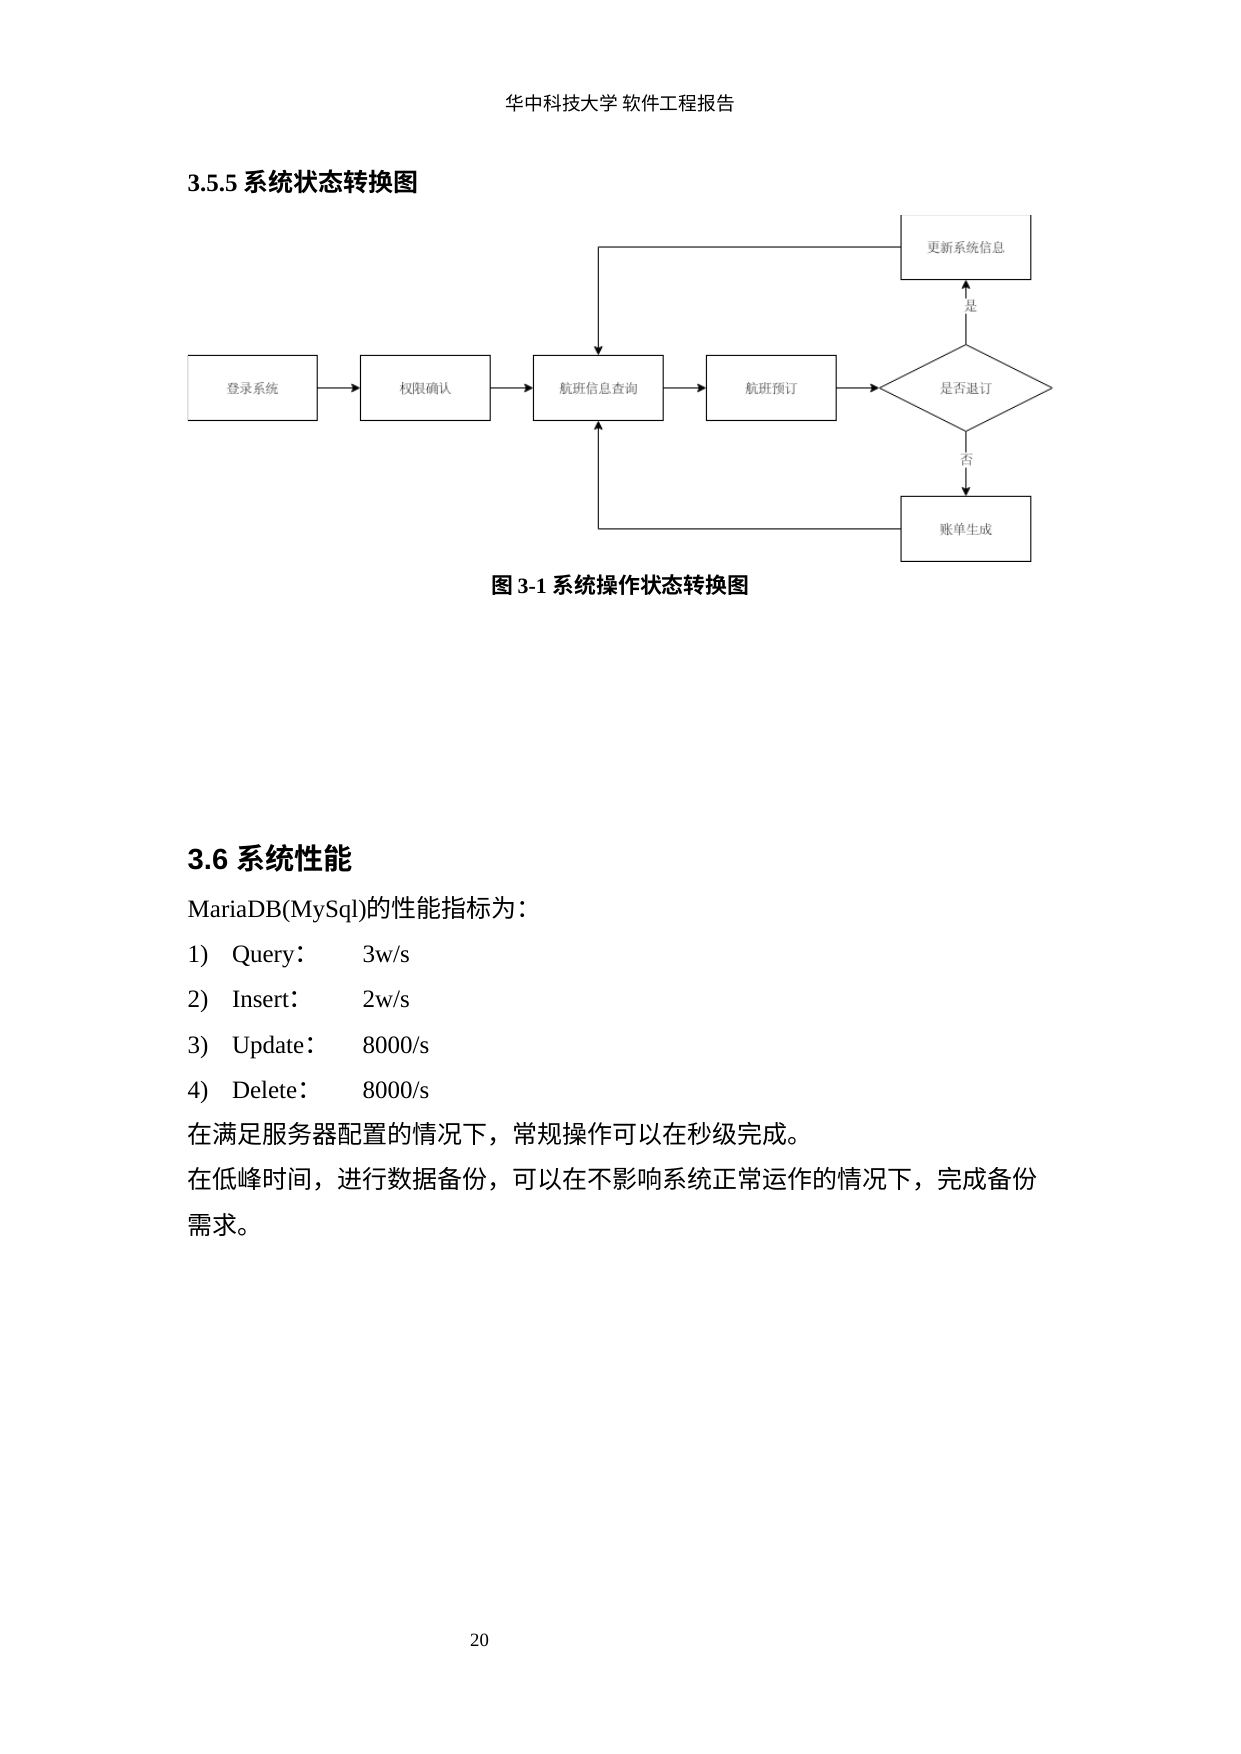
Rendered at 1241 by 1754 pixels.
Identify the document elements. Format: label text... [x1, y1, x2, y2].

text 在低峰时间，进行数据备份，可以在不影响系统正常运作的情况下，完成备份需求。 [187, 1160, 1053, 1242]
picture [187, 215, 1053, 562]
list Insert： 2w/s [187, 979, 1053, 1015]
list Delete： 8000/s [187, 1069, 1053, 1106]
list Update： 8000/s [187, 1024, 1053, 1060]
text 图3-1 系统操作状态转换图 [187, 568, 1053, 599]
list Query： 3w/s [187, 933, 1053, 970]
text 在满足服务器配置的情况下，常规操作可以在秒级完成。 [187, 1115, 1053, 1151]
subtitle 3.6 系统性能 [187, 835, 1053, 878]
subtitle 3.5.5 系统状态转换图 [187, 162, 1053, 198]
text MariaDB(MySql)的性能指标为： [187, 888, 1053, 924]
